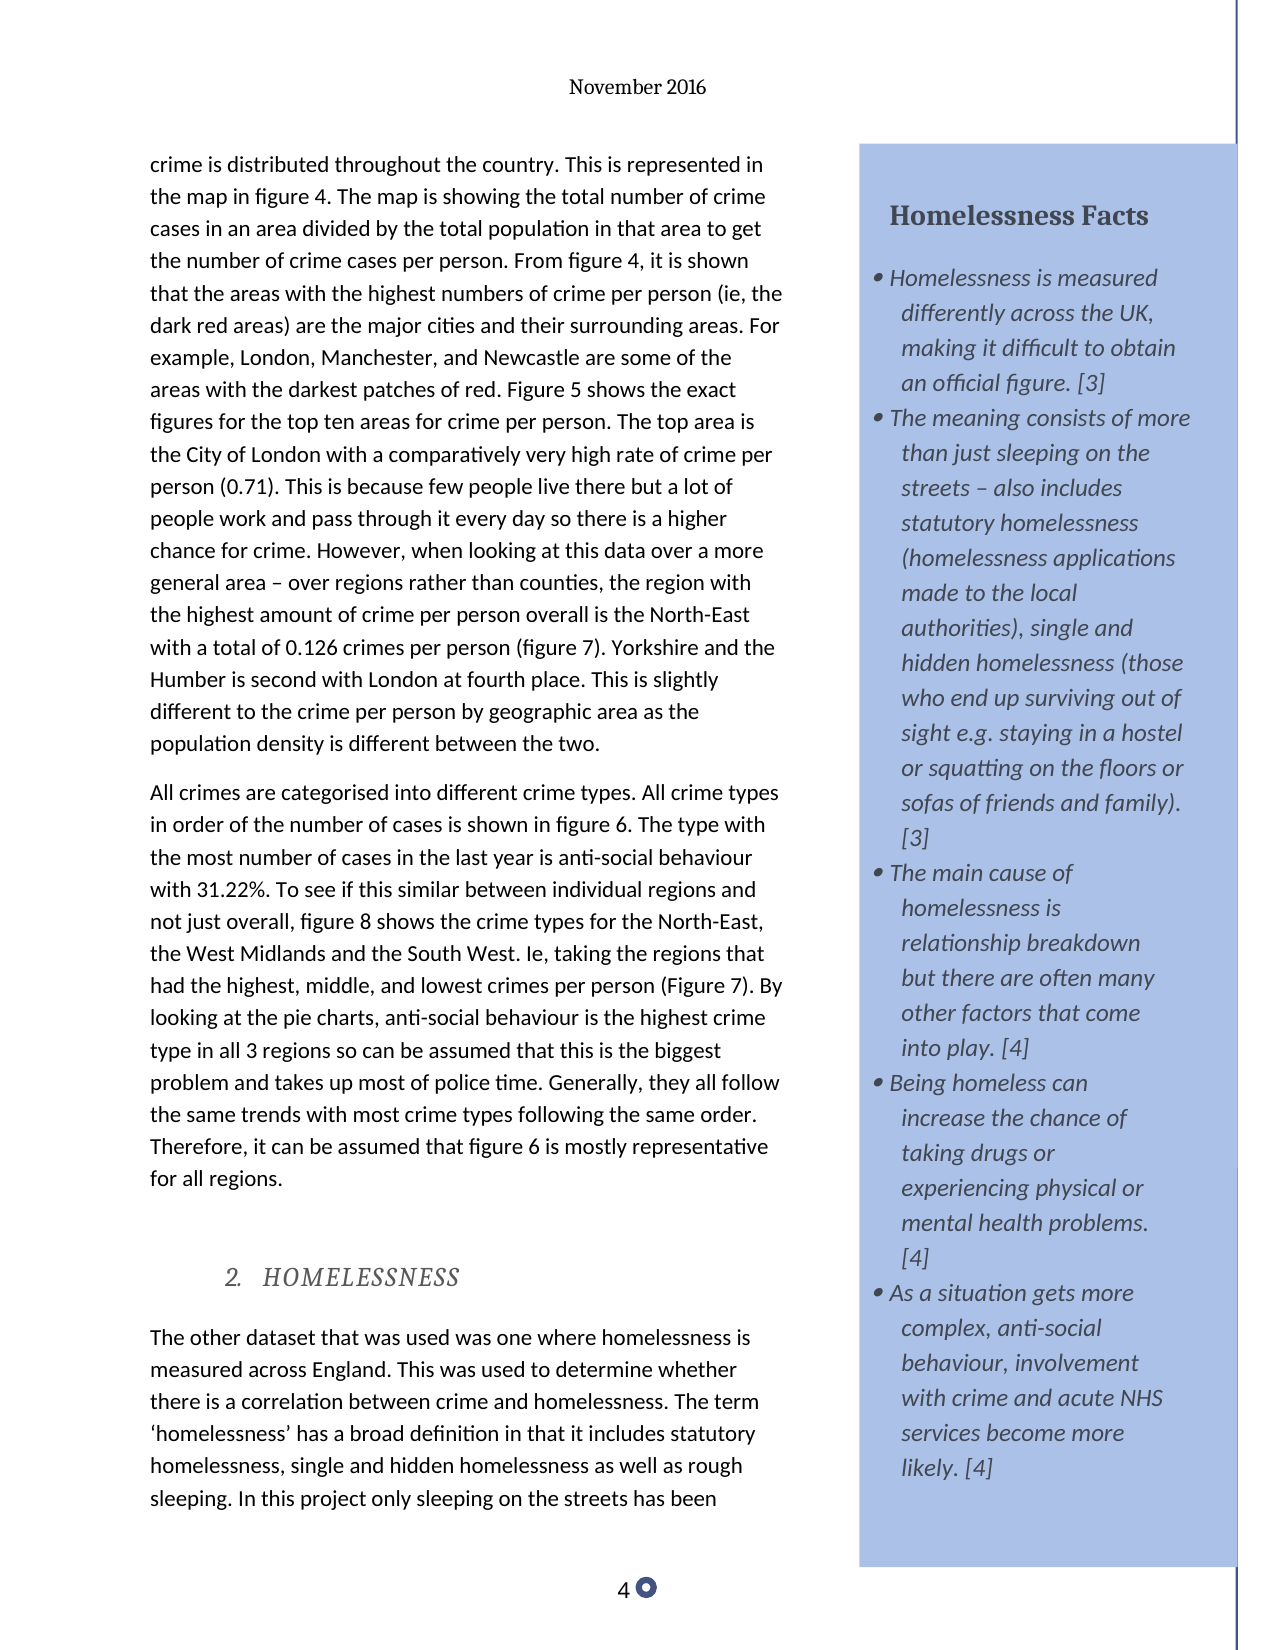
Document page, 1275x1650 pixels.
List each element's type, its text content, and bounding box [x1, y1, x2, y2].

subtitle Homelessness [225, 1262, 859, 1293]
text All crimes are categorised into different crime types. All crime types in order of the number of cases is shown in figure 6. The type with the most number of cases in the last year is anti-social behaviour with 31.22%. To see if this similar between individual regions and not just overall, figure 8 shows the crime types for the North-East, the West Midlands and the South West. Ie, taking the regions that had the highest, middle, and lowest crimes per person (Figure 7). By looking at the pie charts, anti-social behaviour is the highest crime type in all 3 regions so can be assumed that this is the biggest problem and takes up most of police time. Generally, they all follow the same trends with most crime types following the same order. Therefore, it can be assumed that figure 6 is mostly representative for all regions. [150, 778, 859, 1192]
text As this project is looking at crime throughout the entire country, it is best to first look at where crime is distributed throughout the country. This is represented in the map in figure 4. The map is showing the total number of crime cases in an area divided by the total population in that area to get the number of crime cases per person. From figure 4, it is shown that the areas with the highest numbers of crime per person (ie, the dark red areas) are the major cities and their surrounding areas. For example, London, Manchester, and Newcastle are some of the areas with the darkest patches of red. Figure 5 shows the exact figures for the top ten areas for crime per person. The top area is the City of London with a comparatively very high rate of crime per person (0.71). This is because few people live there but a lot of people work and pass through it every day so there is a higher chance for crime. However, when looking at this data over a more general area – over regions rather than counties, the region with the highest amount of crime per person overall is the North-East with a total of 0.126 crimes per person (figure 7). Yorkshire and the Humber is second with London at fourth place. This is slightly different to the crime per person by geographic area as the population density is different between the two. [150, 150, 859, 757]
